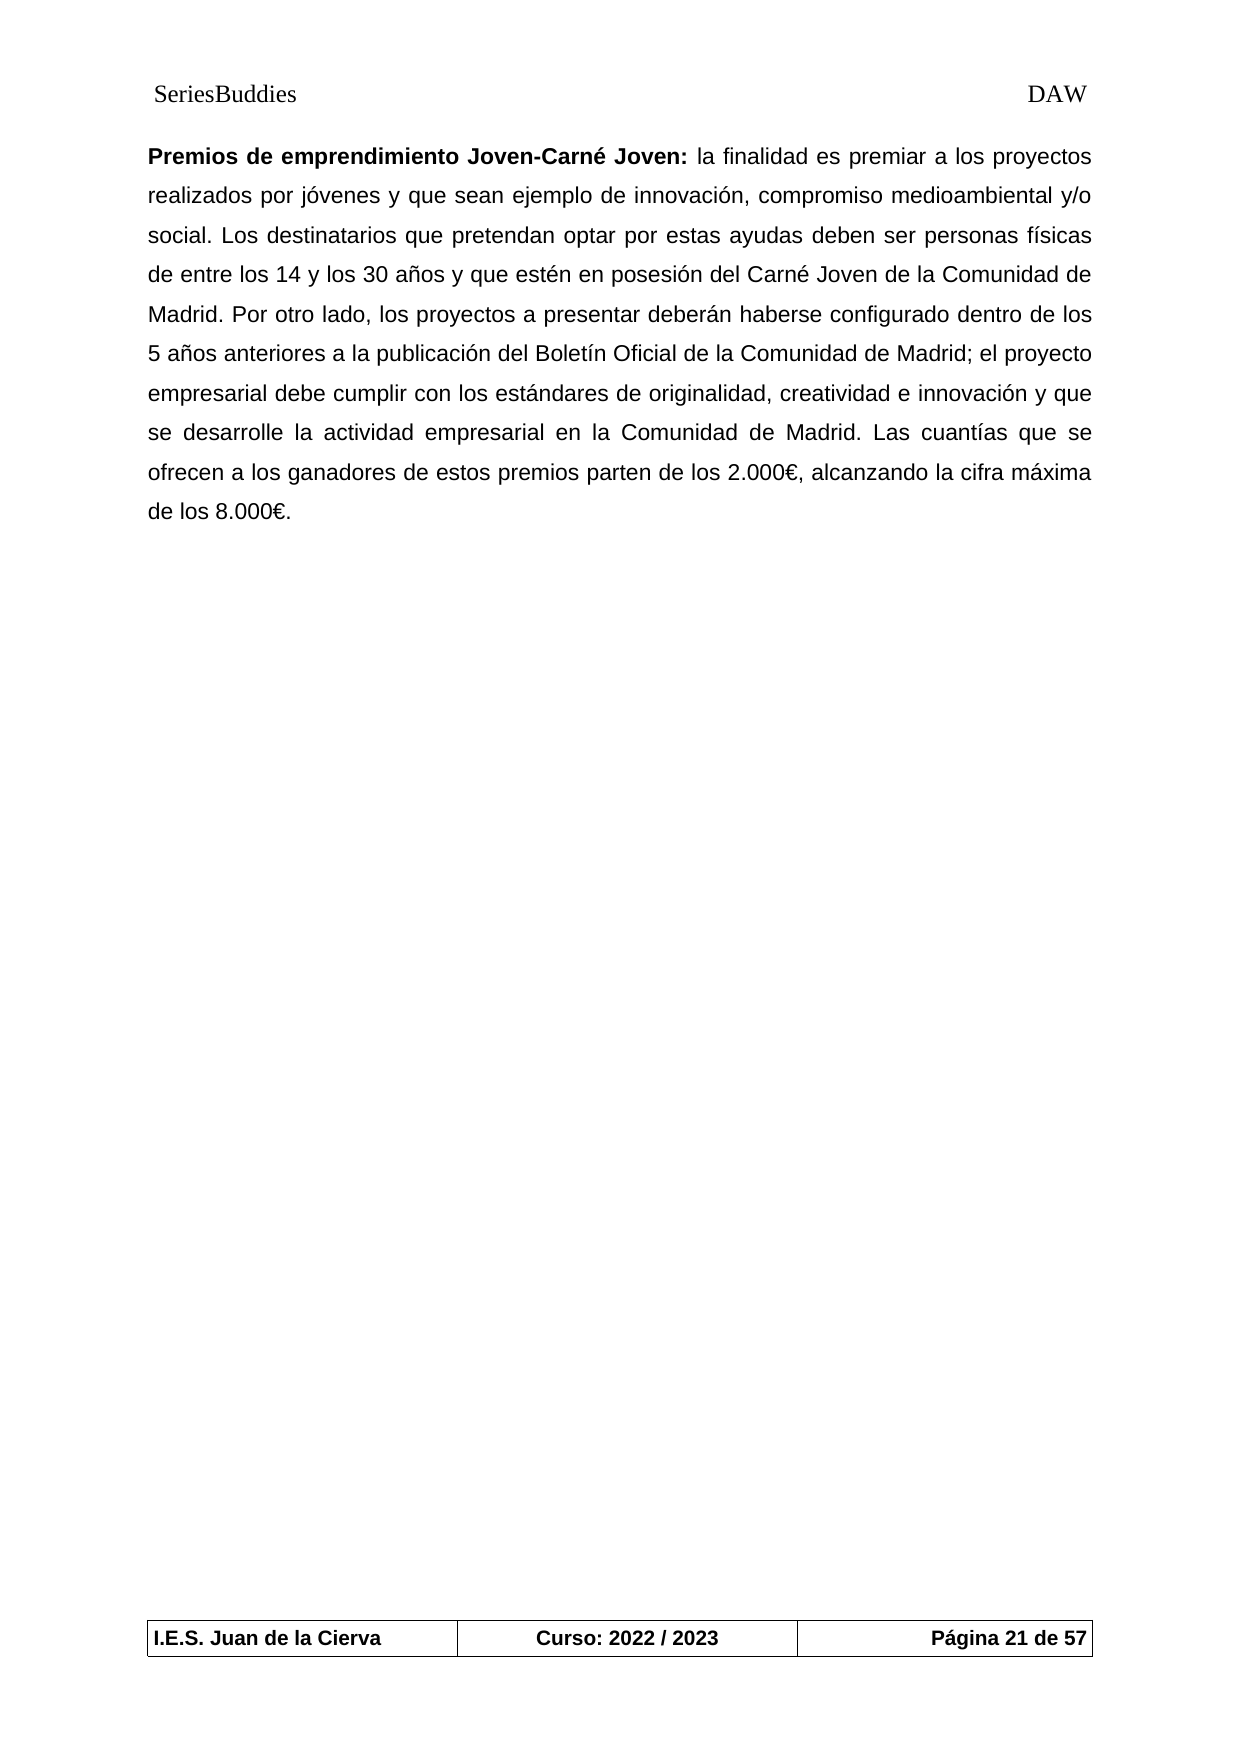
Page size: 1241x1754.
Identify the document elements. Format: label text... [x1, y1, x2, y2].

text Premios de emprendimiento Joven-Carné Joven: la finalidad es premiar a los proyectos realizados por jóvenes y que sean ejemplo de innovación, compromiso medioambiental y/o social. Los destinatarios que pretendan optar por estas ayudas deben ser personas físicas de entre los 14 y los 30 años y que estén en posesión del Carné Joven de la Comunidad de Madrid. Por otro lado, los proyectos a presentar deberán haberse configurado dentro de los 5 años anteriores a la publicación del Boletín Oficial de la Comunidad de Madrid; el proyecto empresarial debe cumplir con los estándares de originalidad, creatividad e innovación y que se desarrolle la actividad empresarial en la Comunidad de Madrid. Las cuantías que se ofrecen a los ganadores de estos premios parten de los 2.000€, alcanzando la cifra máxima de los 8.000€. [148, 143, 1093, 524]
